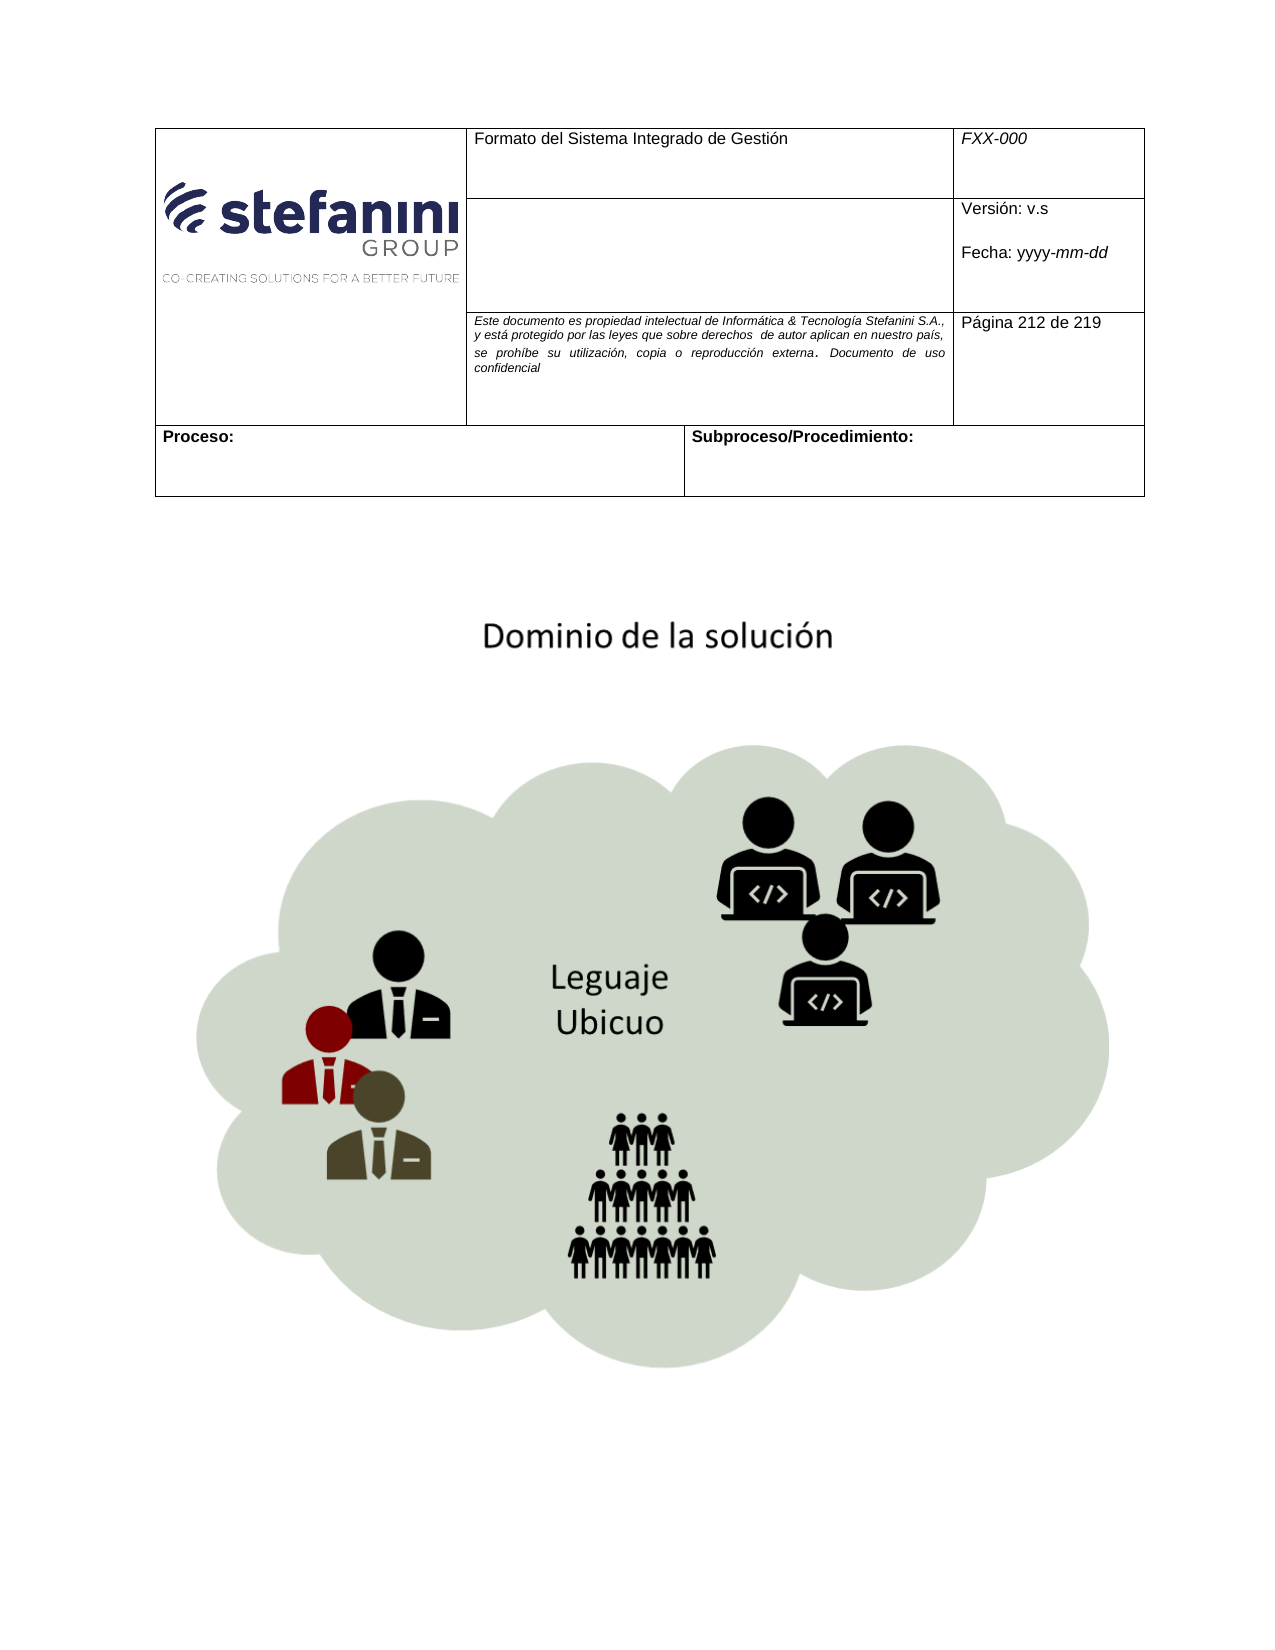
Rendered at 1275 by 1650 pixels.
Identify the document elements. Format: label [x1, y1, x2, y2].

picture [196, 599, 1110, 1376]
picture [162, 182, 460, 286]
